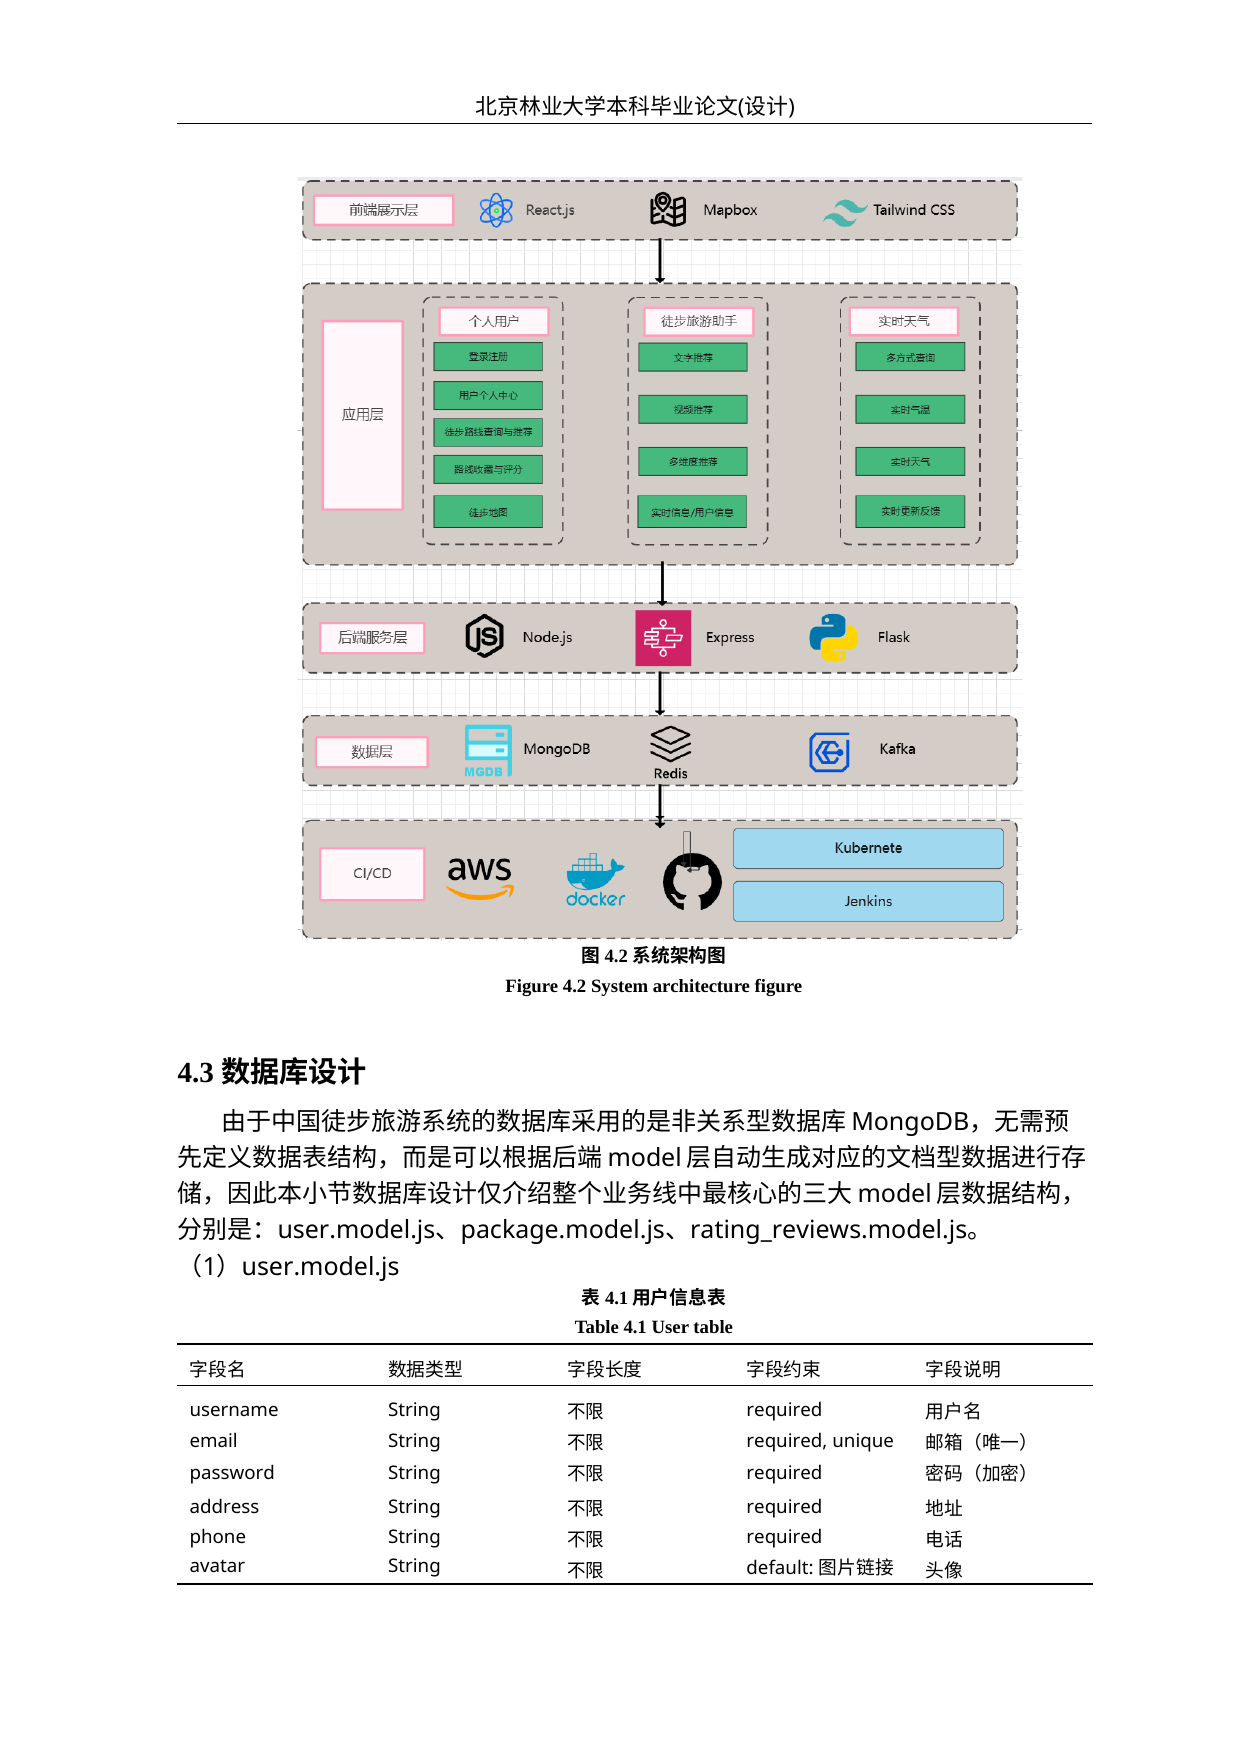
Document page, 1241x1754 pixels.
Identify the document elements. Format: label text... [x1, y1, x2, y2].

table_cell username [177, 1386, 376, 1424]
table_cell 密码（加密） [913, 1455, 1092, 1490]
table_cell 不限 [555, 1386, 734, 1424]
table_cell String [376, 1386, 555, 1424]
table_cell 邮箱（唯一） [913, 1424, 1092, 1455]
table_header 字段名 [177, 1345, 376, 1384]
table_cell String [376, 1455, 555, 1490]
table_cell 用户名 [913, 1386, 1092, 1424]
table_cell 不限 不限 不限 32 [555, 1490, 734, 1583]
table_cell 不限 [555, 1455, 734, 1490]
subtitle 数据库设计 [177, 1048, 1092, 1091]
table_cell 不限 [555, 1424, 734, 1455]
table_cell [376, 1490, 555, 1583]
table_cell required [734, 1386, 913, 1424]
table_cell String [376, 1424, 555, 1455]
text （1）user.model.js [177, 1246, 1092, 1282]
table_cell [177, 1490, 376, 1583]
table_header 字段长度 [555, 1345, 734, 1384]
picture [297, 177, 1023, 941]
table_cell email [177, 1424, 376, 1455]
table_header 字段约束 [734, 1345, 913, 1384]
table_header 数据类型 [376, 1345, 555, 1384]
table_cell password [177, 1455, 376, 1490]
text 由于中国徒步旅游系统的数据库采用的是非关系型数据库MongoDB，无需预先定义数据表结构，而是可以根据后端model层自动生成对应的文档型数据进行存储，因此本小节数据库设计仅介绍整个业务线中最核心的三大model层数据结构，分别是：user.model.js、package.model.js、rating_reviews.model.js。 [177, 1101, 1092, 1246]
table_cell required [734, 1455, 913, 1490]
table_cell required, unique [734, 1424, 913, 1455]
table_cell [734, 1490, 913, 1583]
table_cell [913, 1490, 1092, 1583]
table_header 字段说明 [913, 1345, 1092, 1384]
